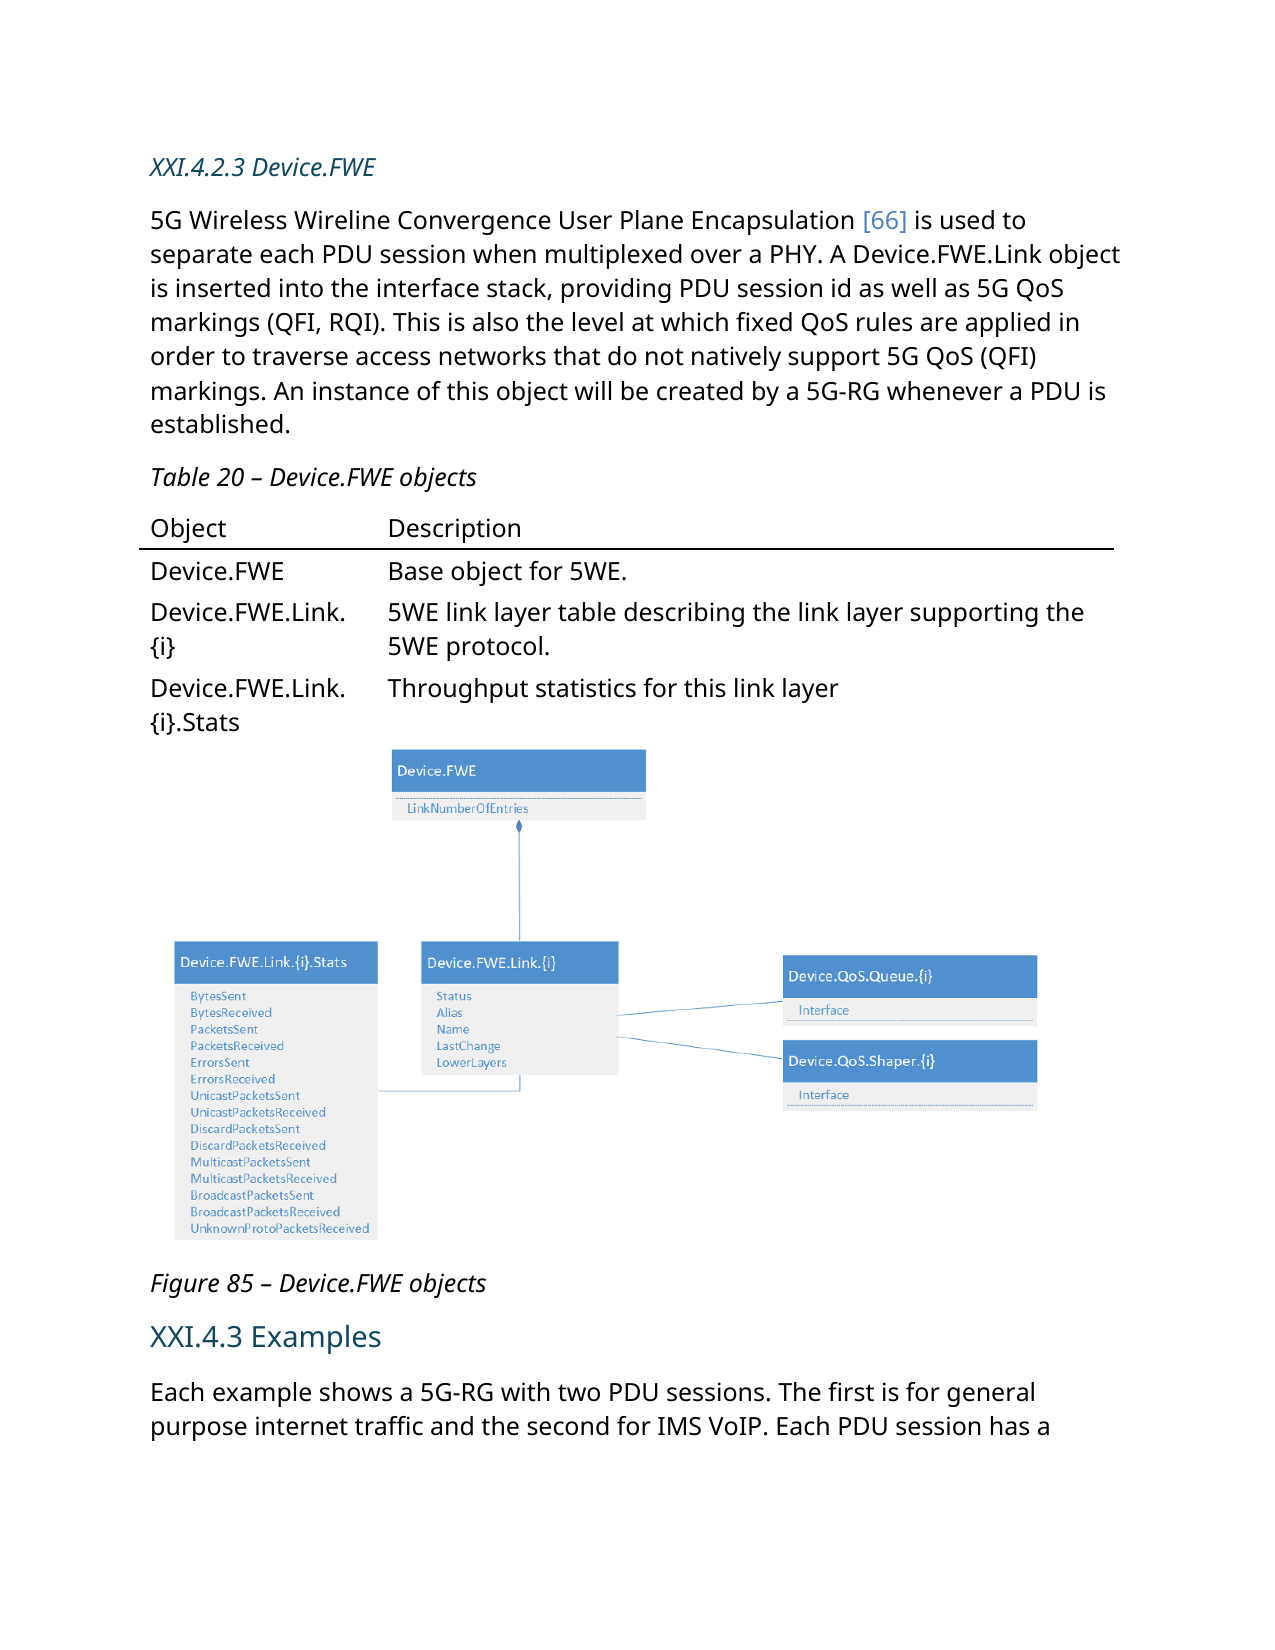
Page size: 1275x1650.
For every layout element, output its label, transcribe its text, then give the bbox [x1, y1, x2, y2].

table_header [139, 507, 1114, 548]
subtitle XXI.4.2.3 Device.FWE [150, 150, 1125, 184]
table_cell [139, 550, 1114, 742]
picture [168, 742, 1044, 1245]
text Table 20 – Device.FWE objects [150, 460, 1125, 494]
subtitle XXI.4.3 Examples [150, 1316, 1125, 1356]
text 5G Wireless Wireline Convergence User Plane Encapsulation [66] is used to separate each PDU session when multiplexed over a PHY. A Device.FWE.Link object is inserted into the interface stack, providing PDU session id as well as 5G QoS markings (QFI, RQI). This is also the level at which fixed QoS rules are applied in order to traverse access networks that do not natively support 5G QoS (QFI) markings. An instance of this object will be created by a 5G-RG whenever a PDU is established. [150, 203, 1125, 441]
text Figure 85 – Device.FWE objects [150, 1265, 1125, 1299]
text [150, 1374, 1125, 1443]
